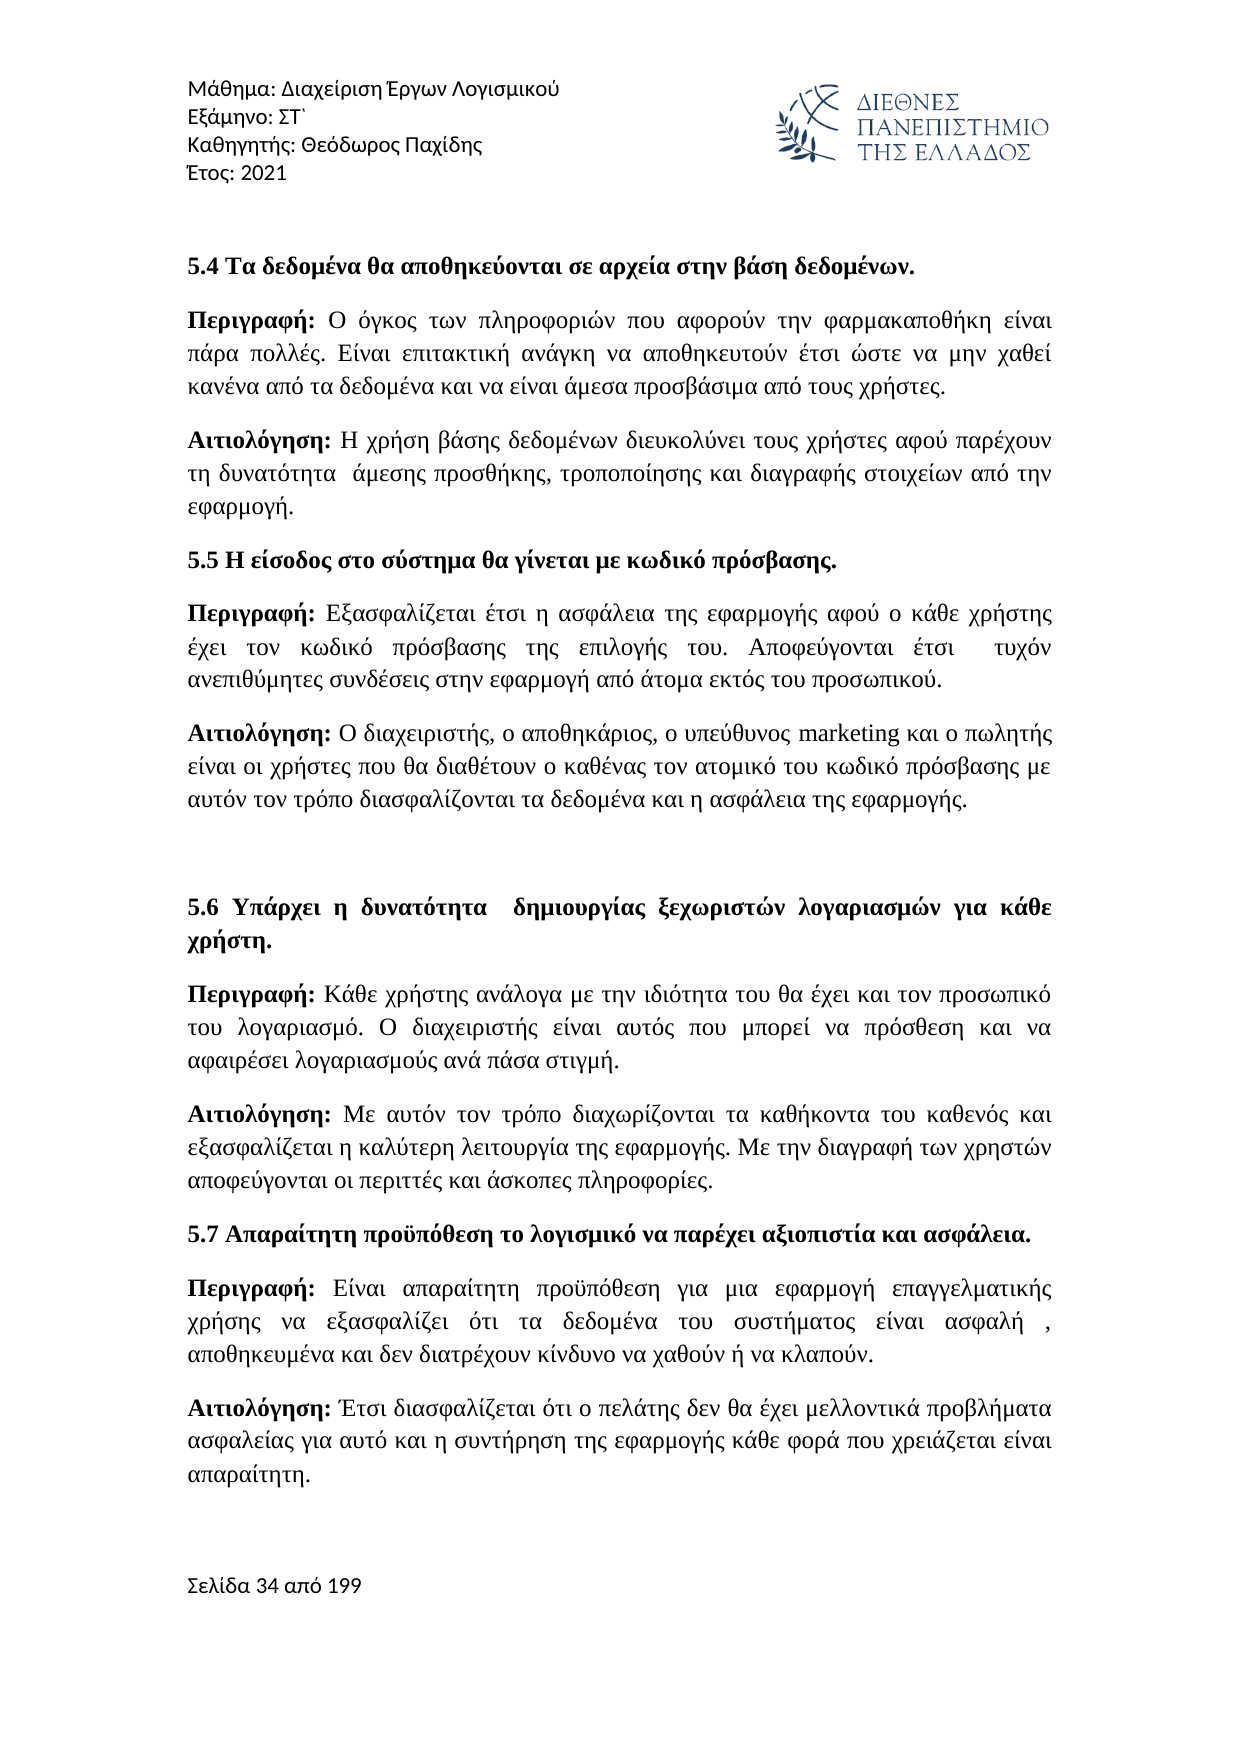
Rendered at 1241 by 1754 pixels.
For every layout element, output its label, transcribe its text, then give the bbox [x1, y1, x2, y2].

text Αιτιολόγηση: Η χρήση βάσης δεδομένων διευκολύνει τους χρήστες αφού παρέχουν τη δυνατότητα άμεσης προσθήκης, τροποποίησης και διαγραφής στοιχείων από την εφαρμογή. [187, 425, 1053, 519]
text 5.6 Υπάρχει η δυνατότητα δημιουργίας ξεχωριστών λογαριασμών για κάθε χρήστη. [187, 892, 1053, 954]
text Αιτιολόγηση: Με αυτόν τον τρόπο διαχωρίζονται τα καθήκοντα του καθενός και εξασφαλίζεται η καλύτερη λειτουργία της εφαρμογής. Με την διαγραφή των χρηστών αποφεύγονται οι περιττές και άσκοπες πληροφορίες. [187, 1099, 1053, 1194]
text 5.5 Η είσοδος στο σύστημα θα γίνεται με κωδικό πρόσβασης. [187, 545, 1053, 573]
text Περιγραφή: Εξασφαλίζεται έτσι η ασφάλεια της εφαρμογής αφού ο κάθε χρήστης έχει τον κωδικό πρόσβασης της επιλογής του. Αποφεύγονται έτσι τυχόν ανεπιθύμητες συνδέσεις στην εφαρμογή από άτομα εκτός του προσωπικού. [187, 598, 1053, 693]
text Αιτιολόγηση: Έτσι διασφαλίζεται ότι ο πελάτης δεν θα έχει μελλοντικά προβλήματα ασφαλείας για αυτό και η συντήρηση της εφαρμογής κάθε φορά που χρειάζεται είναι απαραίτητη. [187, 1393, 1053, 1487]
text Περιγραφή: Ο όγκος των πληροφοριών που αφορούν την φαρμακαποθήκη είναι πάρα πολλές. Είναι επιτακτική ανάγκη να αποθηκευτούν έτσι ώστε να μην χαθεί κανένα από τα δεδομένα και να είναι άμεσα προσβάσιμα από τους χρήστες. [187, 305, 1053, 400]
text Αιτιολόγηση: Ο διαχειριστής, ο αποθηκάριος, ο υπεύθυνος marketing και ο πωλητής είναι οι χρήστες που θα διαθέτουν ο καθένας τον ατομικό του κωδικό πρόσβασης με αυτόν τον τρόπο διασφαλίζονται τα δεδομένα και η ασφάλεια της εφαρμογής. [187, 718, 1053, 813]
text 5.4 Τα δεδομένα θα αποθηκεύονται σε αρχεία στην βάση δεδομένων. [187, 251, 1053, 280]
text Περιγραφή: Είναι απαραίτητη προϋπόθεση για μια εφαρμογή επαγγελματικής χρήσης να εξασφαλίζει ότι τα δεδομένα του συστήματος είναι ασφαλή , αποθηκευμένα και δεν διατρέχουν κίνδυνο να χαθούν ή να κλαπούν. [187, 1273, 1053, 1367]
picture [752, 73, 1073, 174]
text Περιγραφή: Κάθε χρήστης ανάλογα με την ιδιότητα του θα έχει και τον προσωπικό του λογαριασμό. Ο διαχειριστής είναι αυτός που μπορεί να πρόσθεση και να αφαιρέσει λογαριασμούς ανά πάσα στιγμή. [187, 979, 1053, 1074]
text 5.7 Απαραίτητη προϋπόθεση το λογισμικό να παρέχει αξιοπιστία και ασφάλεια. [187, 1219, 1053, 1248]
